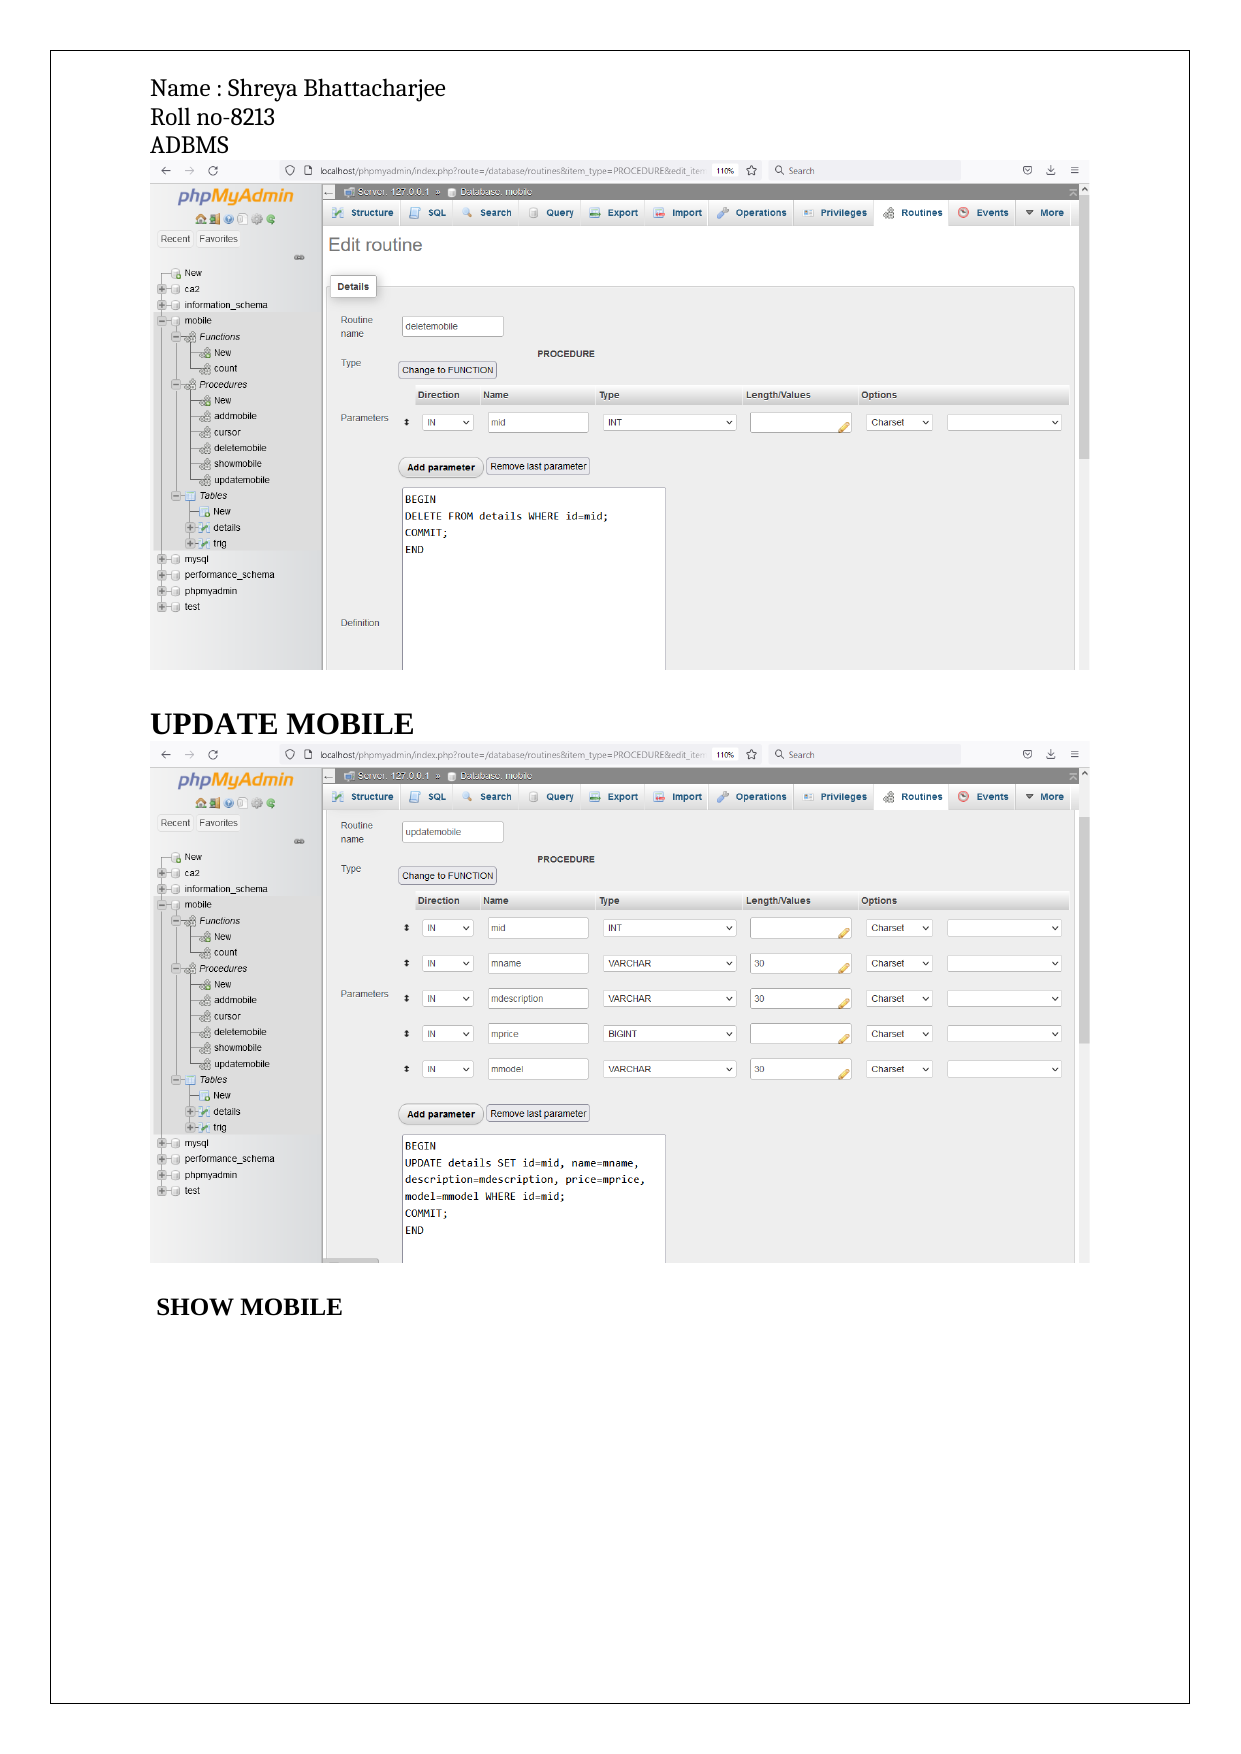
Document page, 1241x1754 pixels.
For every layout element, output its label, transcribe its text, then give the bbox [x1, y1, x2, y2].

text UPDATE MOBILE [150, 705, 1090, 741]
picture [150, 741, 1090, 1263]
picture [150, 160, 1090, 670]
text SHOW MOBILE [150, 1292, 1090, 1320]
